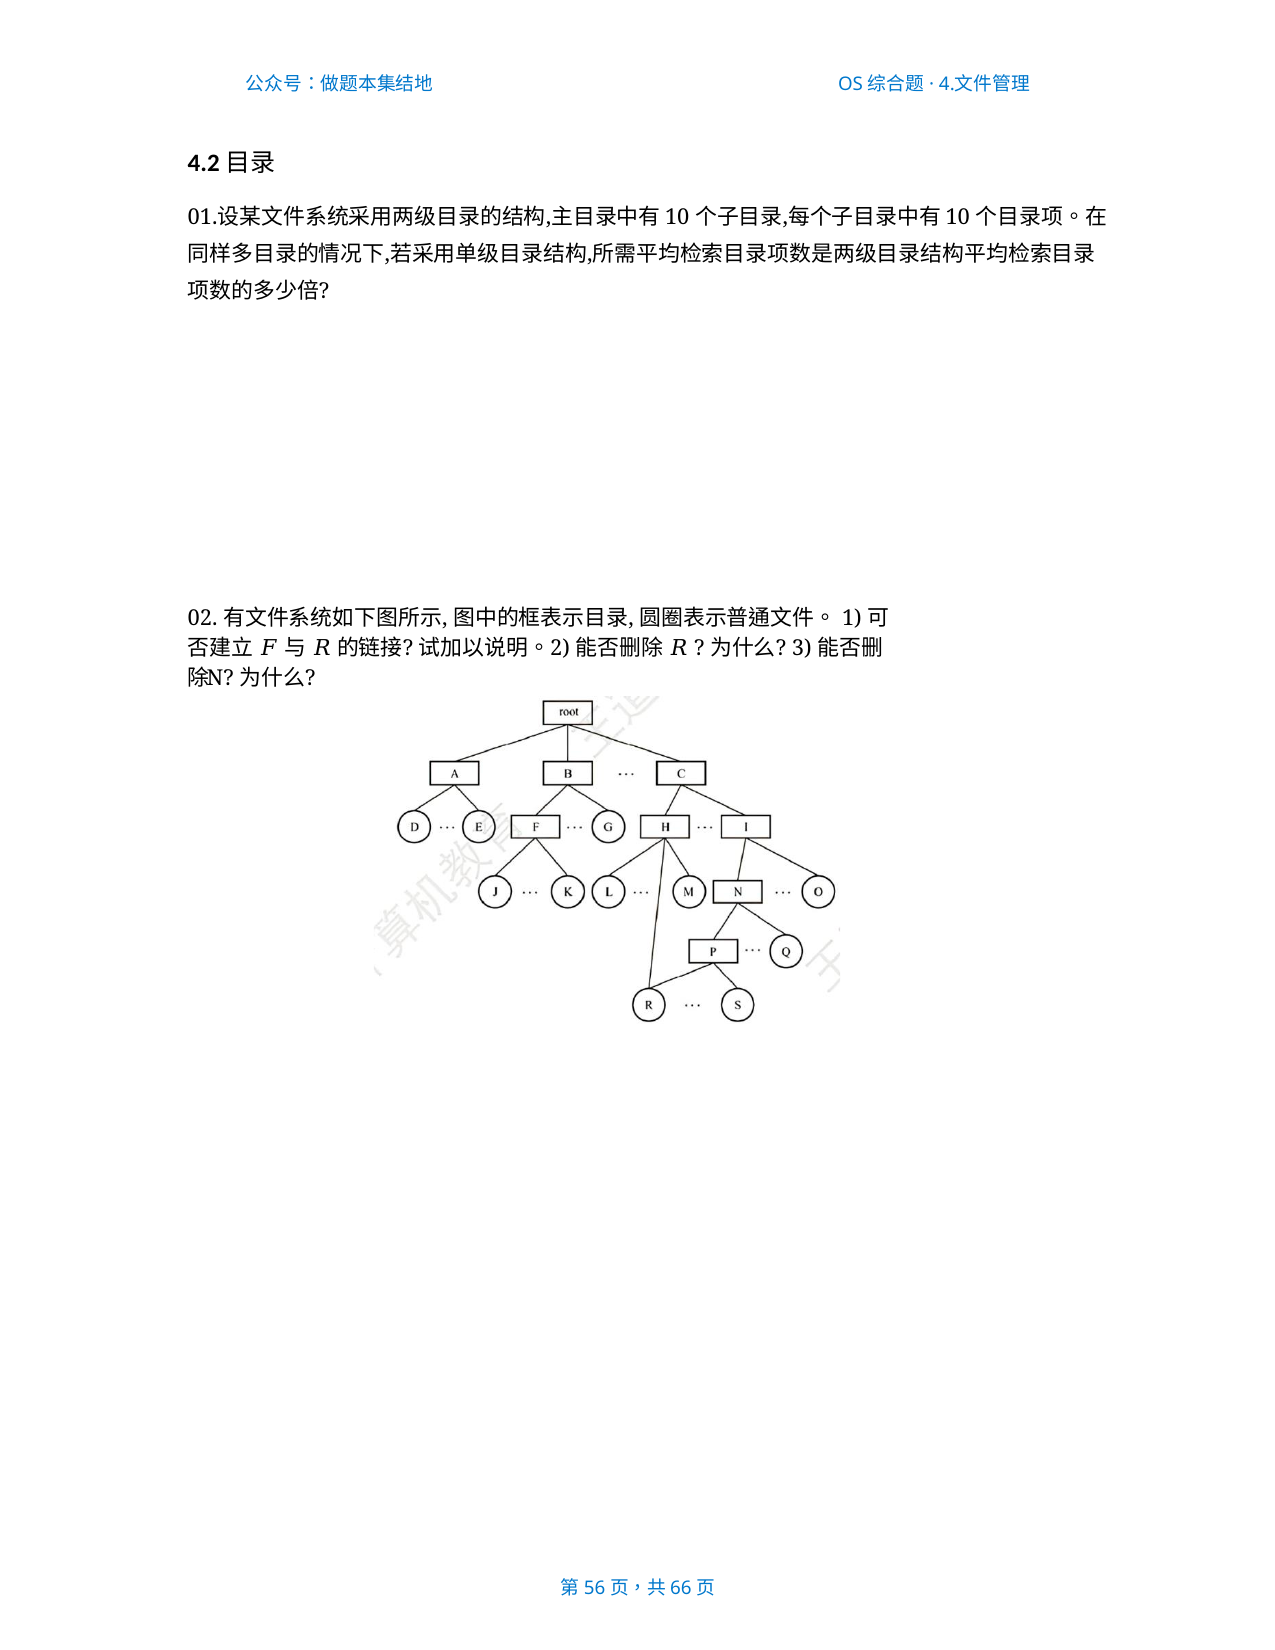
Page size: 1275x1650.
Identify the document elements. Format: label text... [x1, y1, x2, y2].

text 公众号：做题本集结地 OS 综合题 · 4.文件管理 [150, 76, 1125, 94]
text 第 56 页，共66 页 [150, 1580, 1125, 1598]
picture [373, 696, 841, 1026]
text 4.2 目录 [187, 149, 1125, 178]
text 02. 有文件系统如下图所示, 图中的框表示目录, 圆圈表示普通文件。 1) 可否建立 𝐹 与 𝑅 的链接? 试加以说明。2) 能否删除 𝑅 ? 为什么? 3) 能否删除 N? 为什么? [187, 602, 900, 692]
text 01.设某文件系统采用两级目录的结构,主目录中有10 个子目录,每个子目录中有10 个目录项。在同样多目录的情况下,若采用单级目录结构,所需平均检索目录项数是两级目录结构平均检索目录项数的多少倍? [187, 201, 1110, 305]
